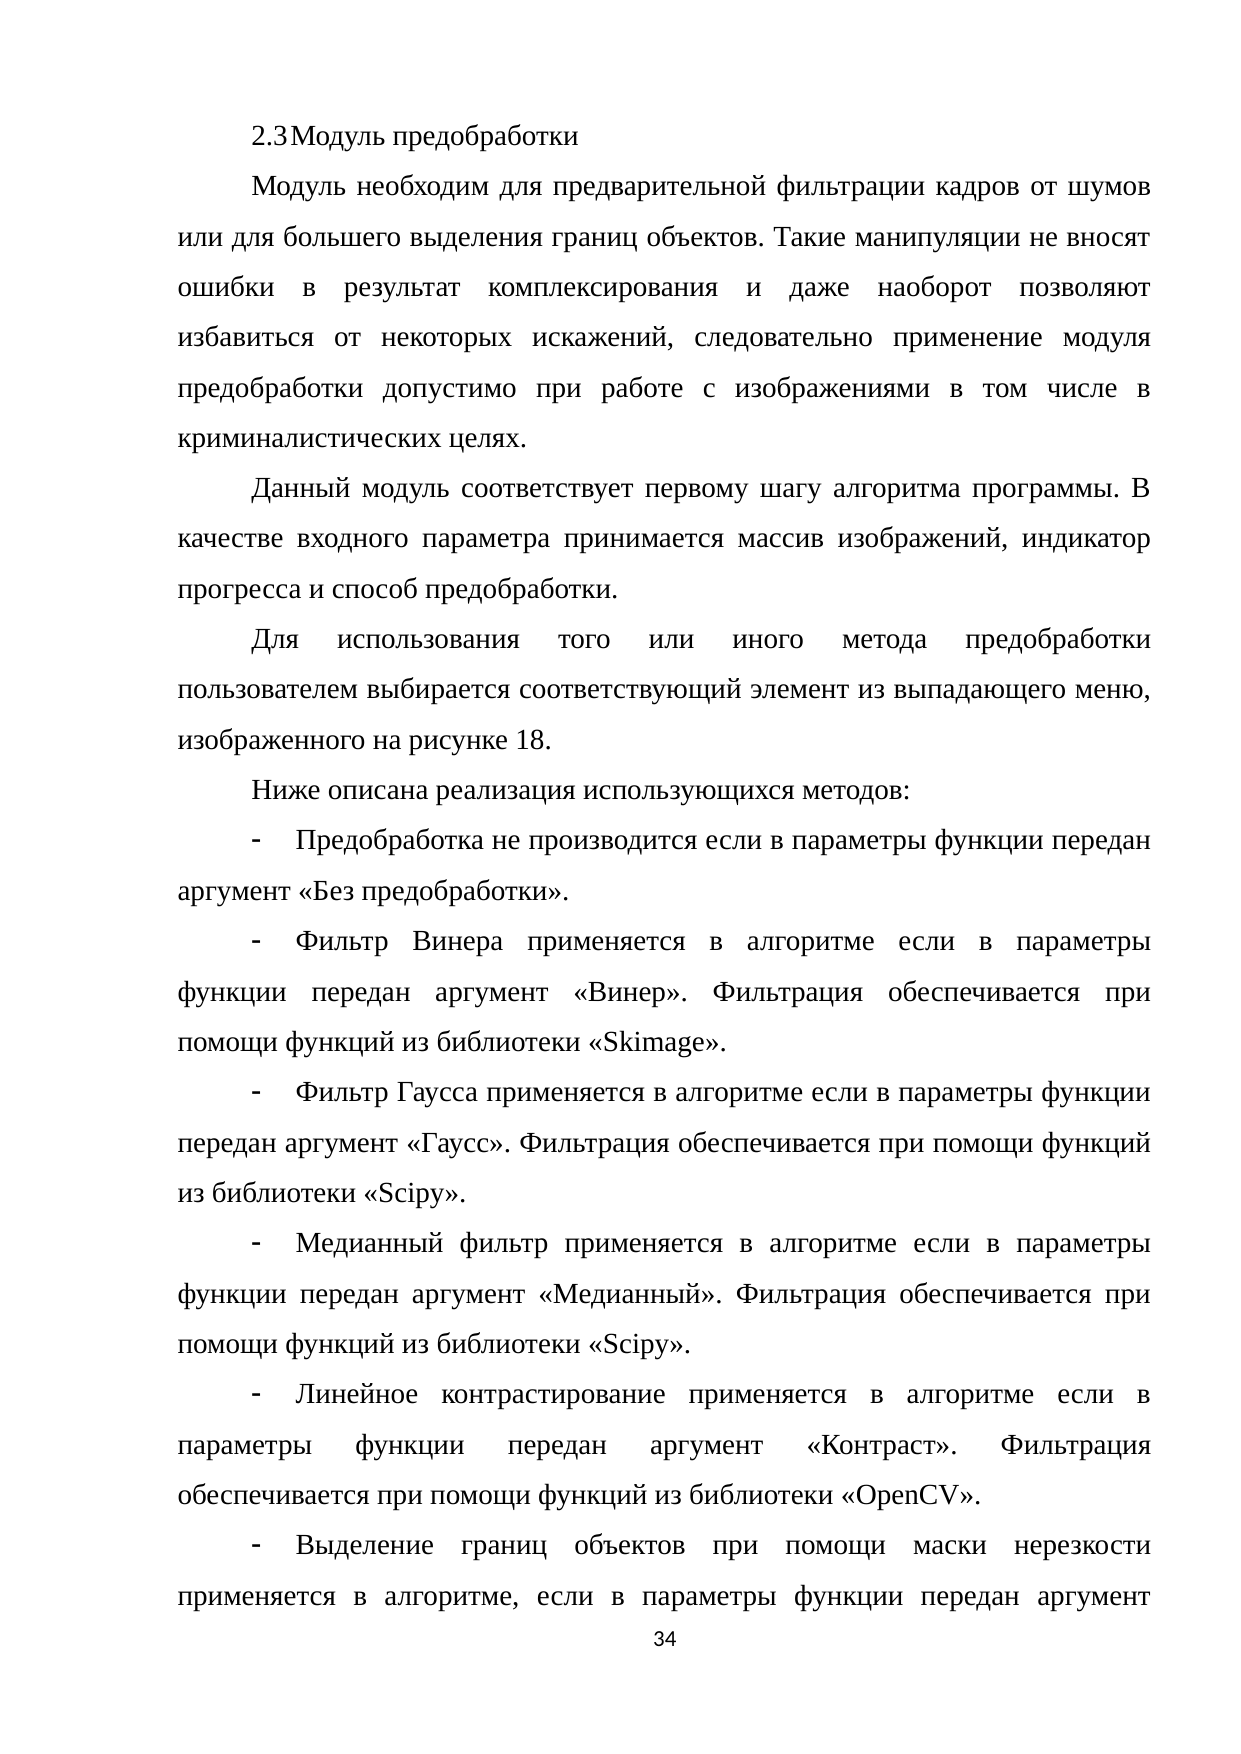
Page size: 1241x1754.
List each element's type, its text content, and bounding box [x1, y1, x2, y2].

list Модуль предобработки [251, 118, 1152, 152]
list Линейное контрастирование применяется в алгоритме если в параметры функции передан аргумент «Контраст». Фильтрация обеспечивается при помощи функций из библиотеки «OpenCV». [177, 1376, 1152, 1511]
text Ниже описана реализация использующихся методов: [177, 772, 1152, 806]
text Данный модуль соответствует первому шагу алгоритма программы. В качестве входного параметра принимается массив изображений, индикатор прогресса и способ предобработки. [177, 470, 1152, 604]
list Фильтр Гаусса применяется в алгоритме если в параметры функции передан аргумент «Гаусс». Фильтрация обеспечивается при помощи функций из библиотеки «Scipy». [177, 1074, 1152, 1208]
list Предобработка не производится если в параметры функции передан аргумент «Без предобработки». [177, 822, 1152, 906]
list Медианный фильтр применяется в алгоритме если в параметры функции передан аргумент «Медианный». Фильтрация обеспечивается при помощи функций из библиотеки «Scipy». [177, 1225, 1152, 1359]
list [177, 1527, 1152, 1611]
text Для использования того или иного метода предобработки пользователем выбирается соответствующий элемент из выпадающего меню, изображенного на рисунке 18. [177, 621, 1152, 755]
text Модуль необходим для предварительной фильтрации кадров от шумов или для большего выделения границ объектов. Такие манипуляции не вносят ошибки в результат комплексирования и даже наоборот позволяют избавиться от некоторых искажений, следовательно применение модуля предобработки допустимо при работе с изображениями в том числе в криминалистических целях. [177, 168, 1152, 453]
list Фильтр Винера применяется в алгоритме если в параметры функции передан аргумент «Винер». Фильтрация обеспечивается при помощи функций из библиотеки «Skimage». [177, 923, 1152, 1057]
